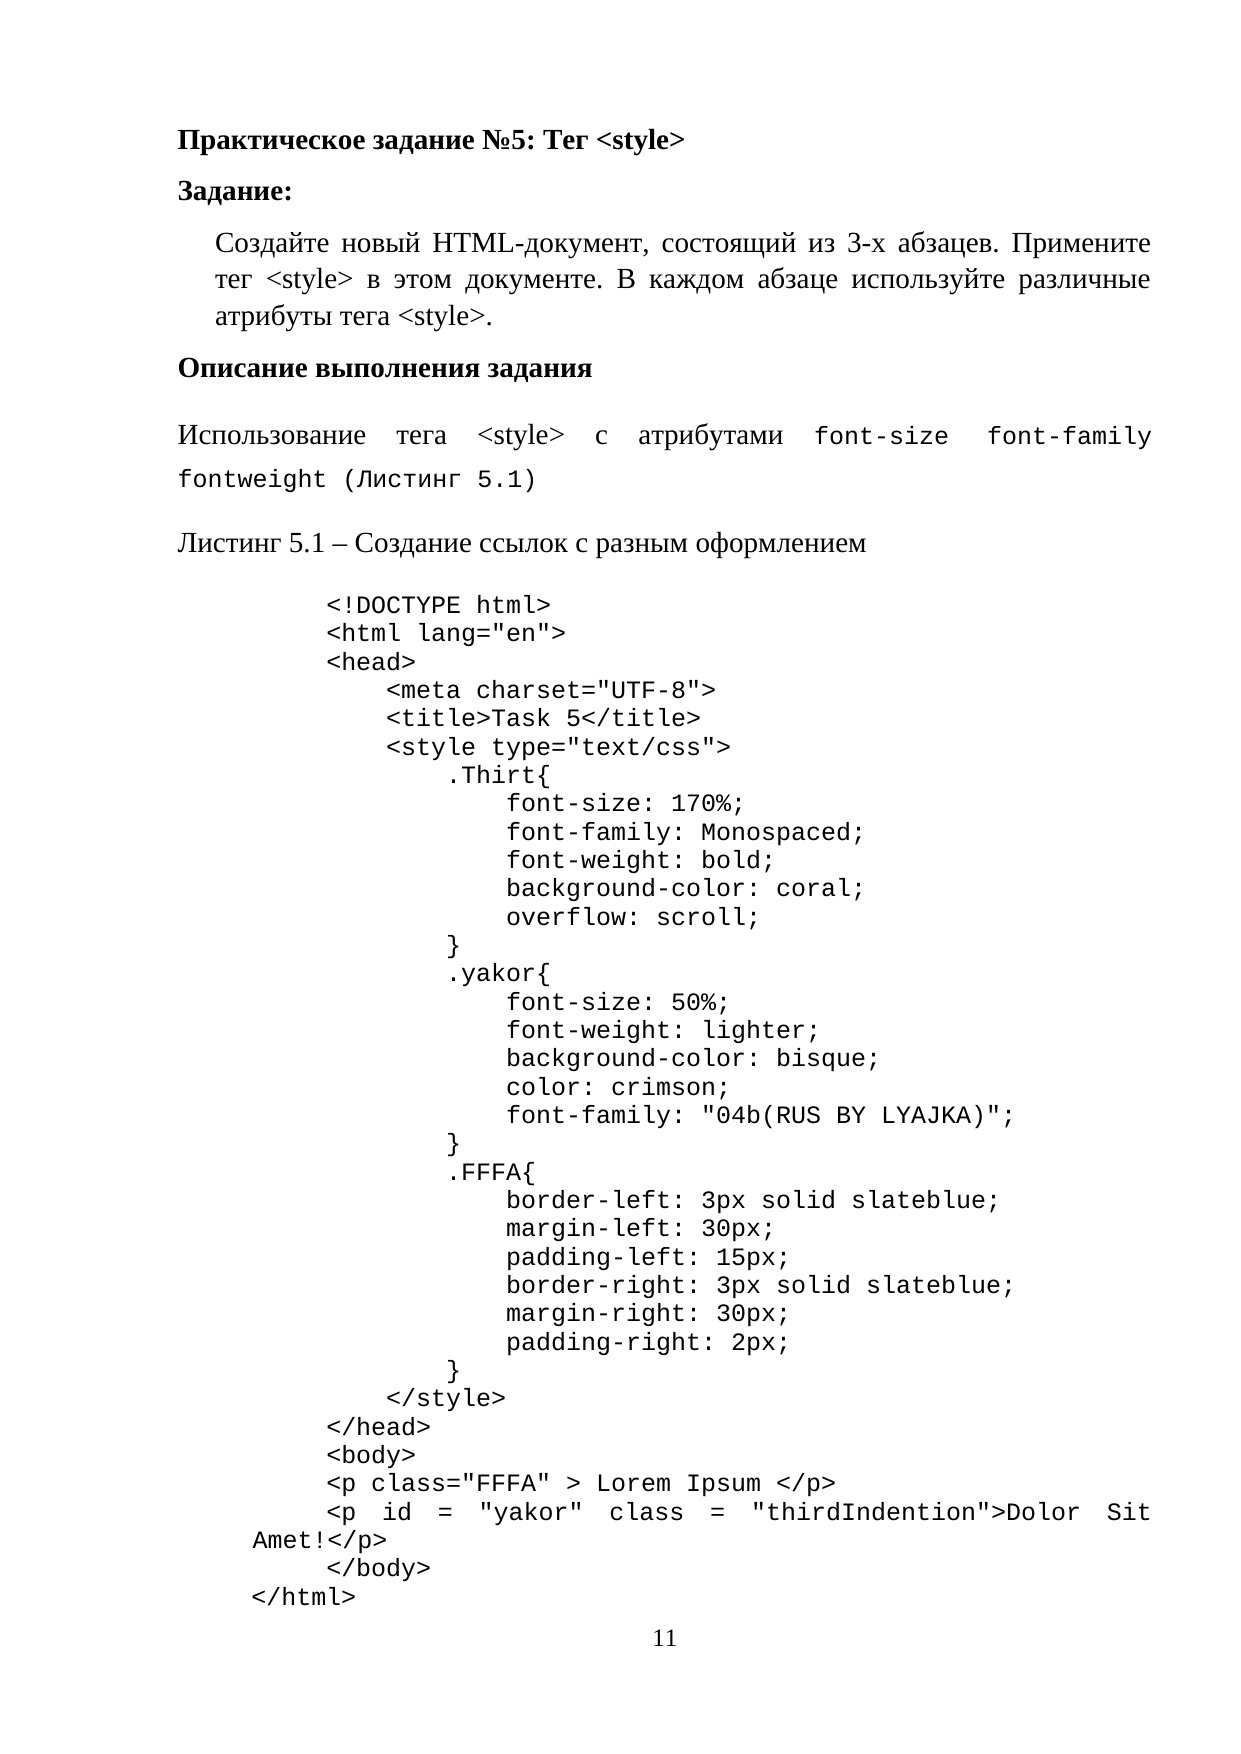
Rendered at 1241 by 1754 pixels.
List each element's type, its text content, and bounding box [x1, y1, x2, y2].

list background-color: bisque; [252, 1046, 1152, 1074]
list font-weight: lighter; [252, 1018, 1152, 1046]
list </body> [252, 1556, 1152, 1584]
list font-size: 50%; [252, 989, 1152, 1018]
list </html> [177, 1584, 1152, 1613]
list background-color: coral; [252, 876, 1152, 904]
list } [252, 1358, 1152, 1386]
list <meta charset="UTF-8"> [252, 678, 1152, 706]
list <body> [252, 1443, 1152, 1471]
list padding-right: 2px; [252, 1329, 1152, 1358]
list .Thirt{ [252, 763, 1152, 791]
list } [252, 1131, 1152, 1159]
list <p class="FFFA" > Lorem Ipsum </p> [252, 1471, 1152, 1499]
list </head> [252, 1414, 1152, 1443]
list <title>Task 5</title> [252, 706, 1152, 734]
subtitle Практическое задание №5: Тег <style> [177, 122, 1152, 156]
list <p id = "yakor" class = "thirdIndention">Dolor Sit Amet!</p> [252, 1499, 1152, 1556]
list </style> [252, 1386, 1152, 1414]
list margin-left: 30px; [252, 1216, 1152, 1244]
list font-weight: bold; [252, 848, 1152, 876]
list margin-right: 30px; [252, 1301, 1152, 1329]
text Описание выполнения задания [177, 351, 1152, 384]
list <html lang="en"> [252, 621, 1152, 649]
list <style type="text/css"> [252, 734, 1152, 763]
text Листинг 5.1 – Создание ссылок с разным оформлением [177, 526, 1152, 559]
list <!DOCTYPE html> [252, 593, 1152, 621]
list font-family: "04b(RUS BY LYAJKA)"; [252, 1103, 1152, 1131]
text Создайте новый HTML-документ, состоящий из 3-х абзацев. Примените тег <style> в этом документе. В каждом абзаце используйте различные атрибуты тега <style>. [215, 225, 1152, 331]
text Задание: [177, 173, 1152, 206]
list overflow: scroll; [252, 904, 1152, 933]
list border-left: 3px solid slateblue; [252, 1188, 1152, 1216]
list font-size: 170%; [252, 791, 1152, 819]
list } [252, 933, 1152, 961]
list padding-left: 15px; [252, 1244, 1152, 1273]
list border-right: 3px solid slateblue; [252, 1273, 1152, 1301]
list font-family: Monospaced; [252, 819, 1152, 848]
list .yakor{ [252, 961, 1152, 989]
list .FFFA{ [252, 1159, 1152, 1188]
list color: crimson; [252, 1074, 1152, 1103]
list <head> [252, 649, 1152, 678]
text Использование тега <style> с атрибутами font-size font-family fontweight (Листинг 5.1) [177, 417, 1152, 495]
